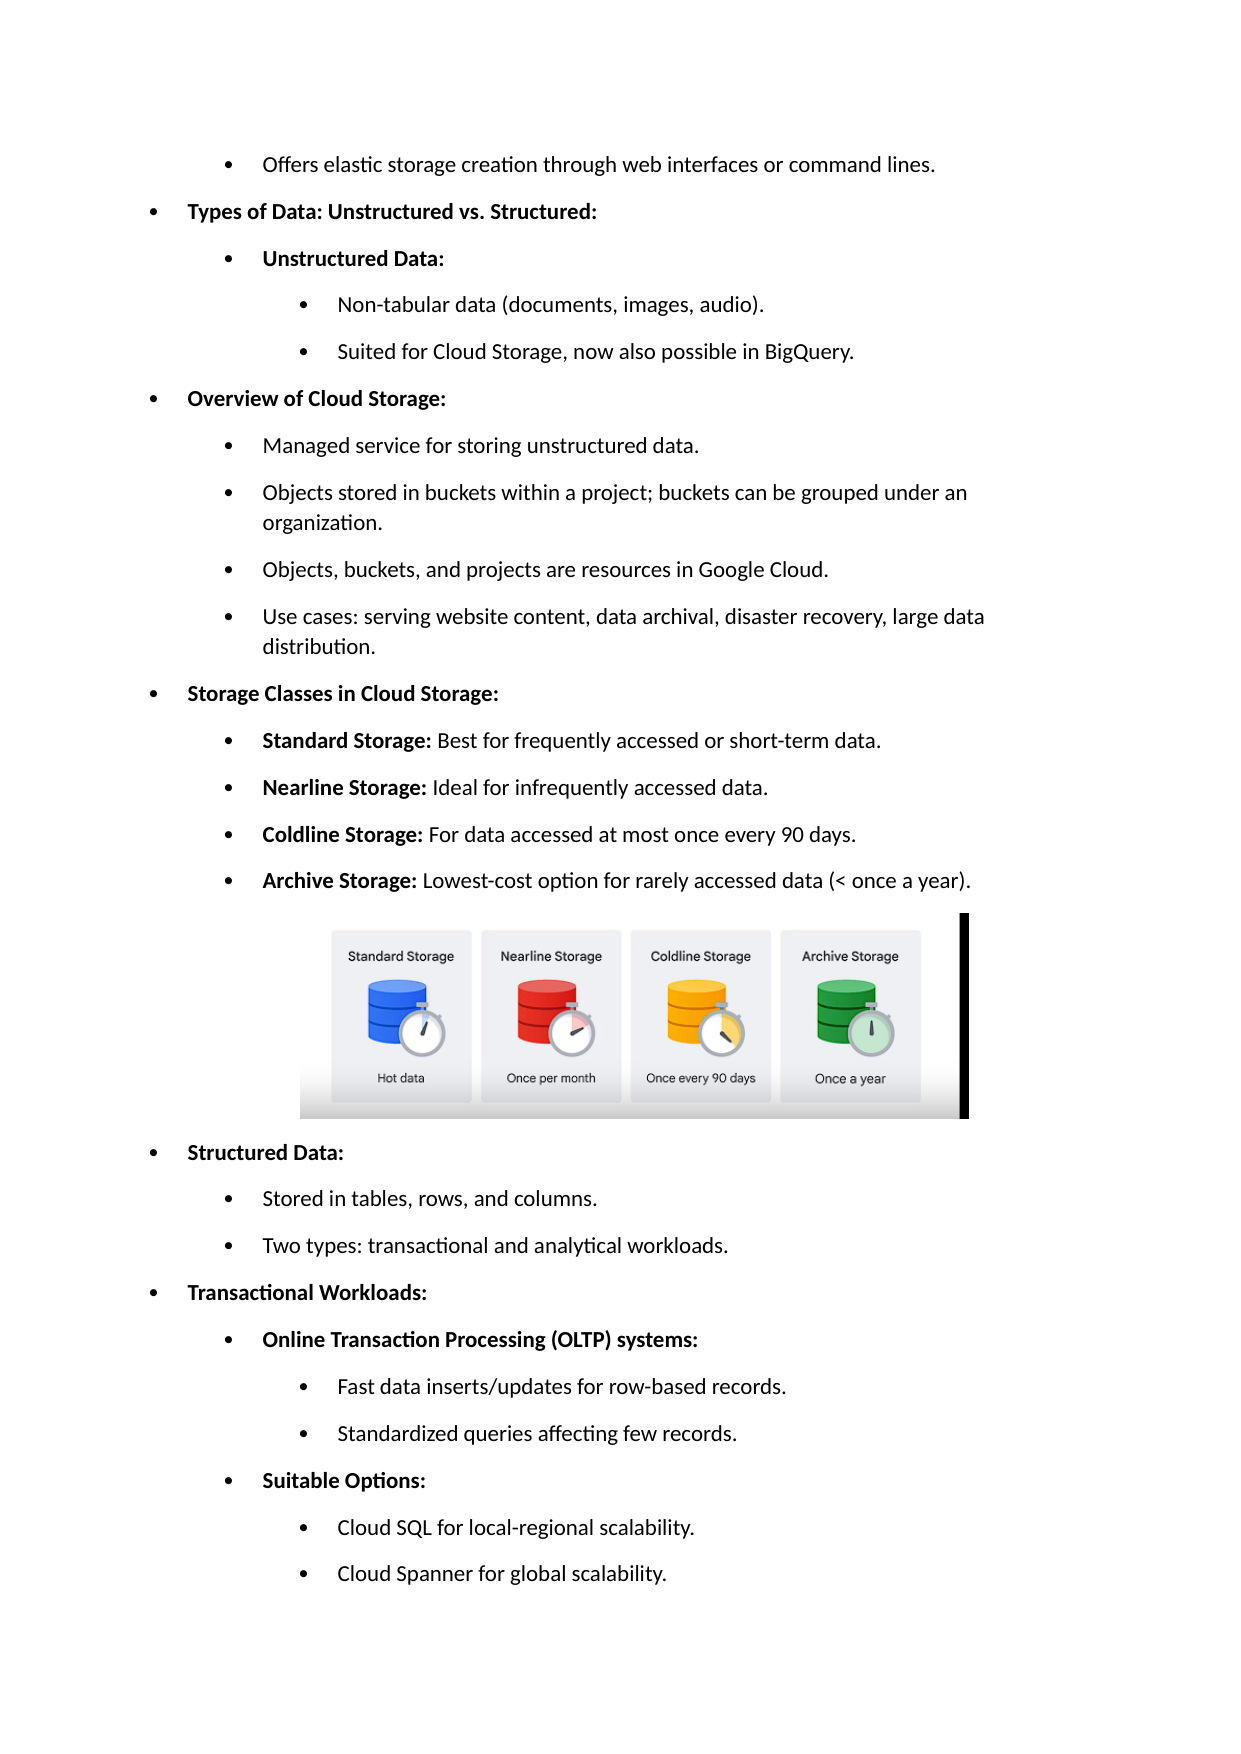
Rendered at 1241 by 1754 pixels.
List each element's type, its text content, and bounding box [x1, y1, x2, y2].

list Transactional Workloads: [150, 1278, 1090, 1306]
list Cloud SQL for local-regional scalability. [300, 1513, 1090, 1541]
list Storage Classes in Cloud Storage: [150, 679, 1090, 707]
list Cloud Spanner for global scalability. [300, 1559, 1090, 1587]
list Non-tabular data (documents, images, audio). [300, 291, 1090, 319]
list Fast data inserts/updates for row-based records. [300, 1372, 1090, 1400]
list Online Transaction Processing (OLTP) systems: [225, 1325, 1090, 1353]
list Two types: transactional and analytical workloads. [225, 1231, 1090, 1259]
list Types of Data: Unstructured vs. Structured: [150, 197, 1090, 225]
list Objects stored in buckets within a project; buckets can be grouped under an organization. [225, 478, 1090, 536]
picture [300, 913, 969, 1119]
list Offers elastic storage creation through web interfaces or command lines. [225, 150, 1090, 178]
list Overview of Cloud Storage: [150, 384, 1090, 412]
list Standard Storage: Best for frequently accessed or short-term data. [225, 726, 1090, 754]
list Nearline Storage: Ideal for infrequently accessed data. [225, 773, 1090, 801]
list Suitable Options: [225, 1466, 1090, 1494]
list Structured Data: [150, 1138, 1090, 1166]
list Managed service for storing unstructured data. [225, 431, 1090, 459]
list Stored in tables, rows, and columns. [225, 1184, 1090, 1212]
list Standardized queries affecting few records. [300, 1419, 1090, 1447]
list Suited for Cloud Storage, now also possible in BigQuery. [300, 337, 1090, 366]
list Unstructured Data: [225, 244, 1090, 272]
list Objects, buckets, and projects are resources in Google Cloud. [225, 555, 1090, 583]
list Archive Storage: Lowest-cost option for rarely accessed data (< once a year). [225, 867, 1090, 895]
list Use cases: serving website content, data archival, disaster recovery, large data distribution. [225, 602, 1090, 660]
list Coldline Storage: For data accessed at most once every 90 days. [225, 820, 1090, 848]
